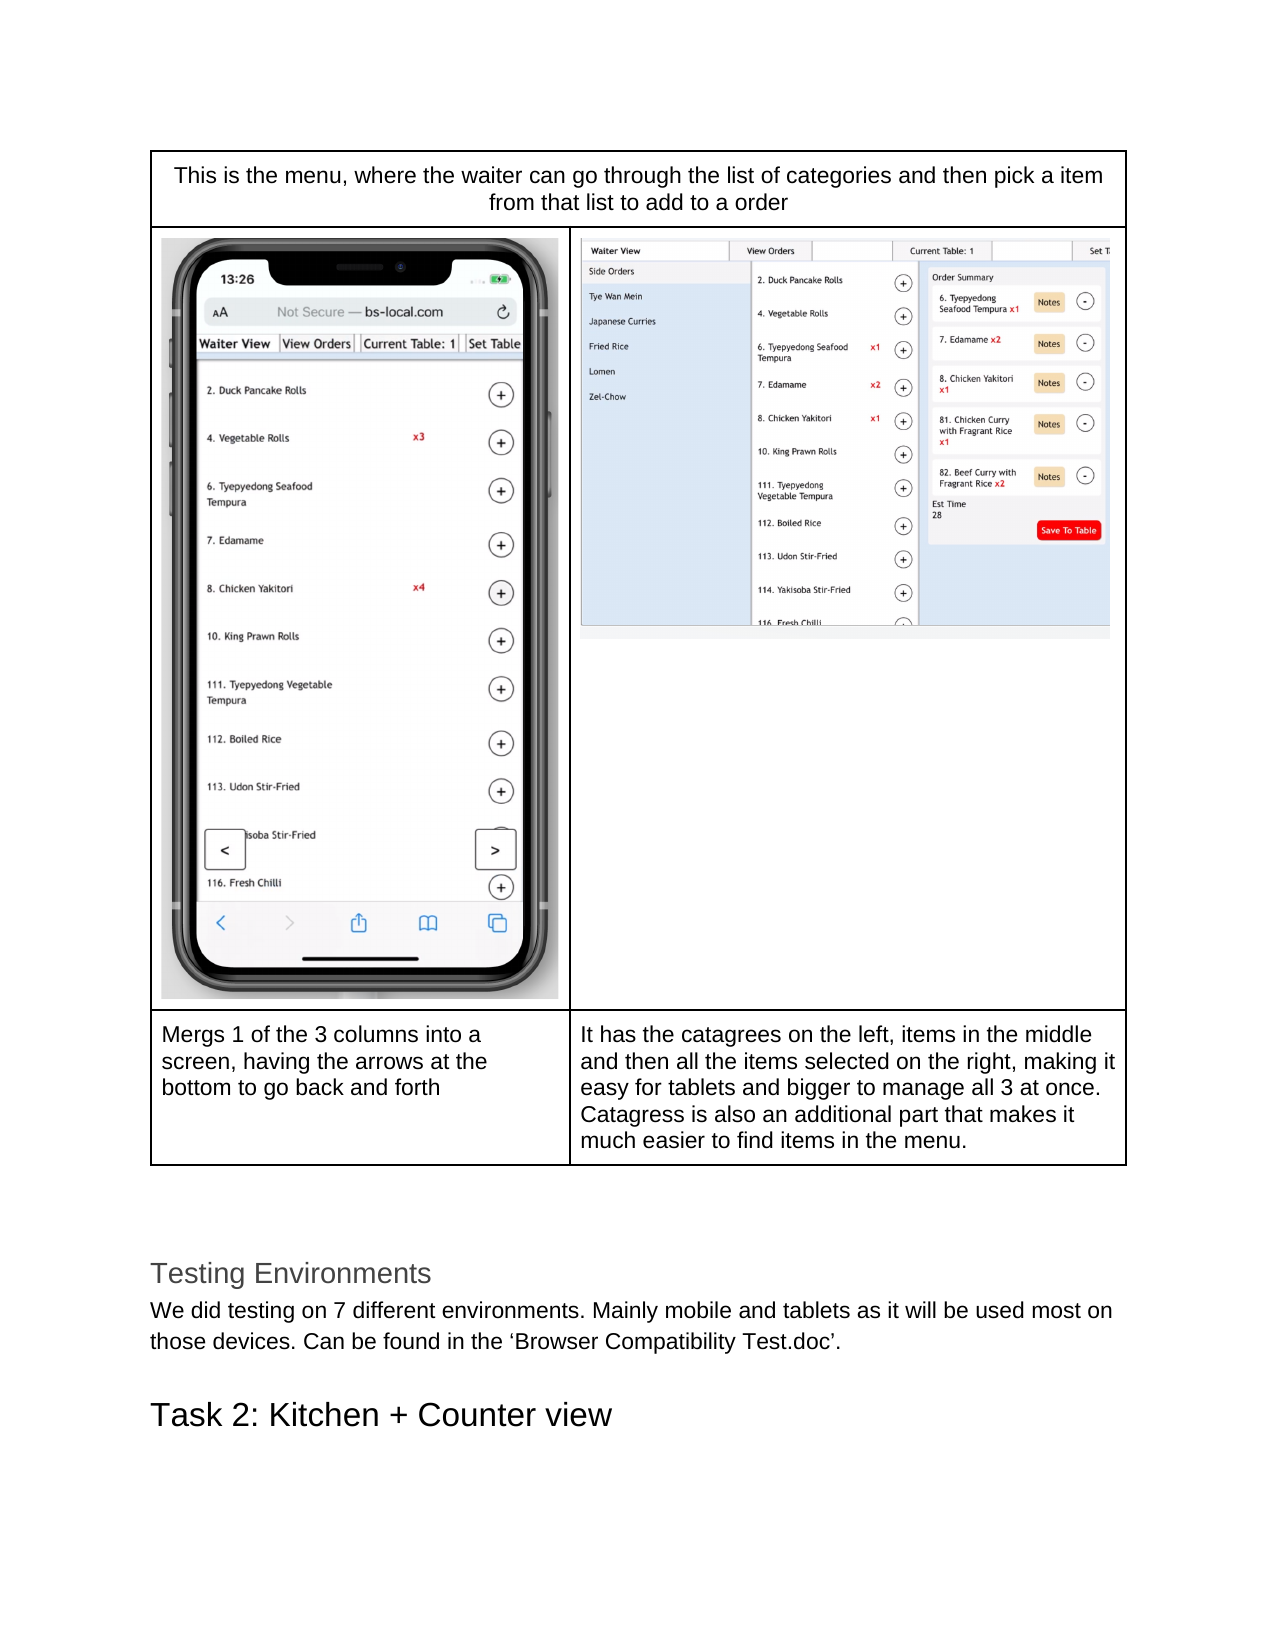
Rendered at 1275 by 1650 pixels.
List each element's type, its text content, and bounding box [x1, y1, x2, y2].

subtitle Task 2: Kitchen + Counter view [150, 1395, 1125, 1434]
table_cell [152, 228, 569, 1009]
text We did testing on 7 different environments. Mainly mobile and tablets as it will be used most on those devices. Can be found in the ‘Browser Compatibility Test.doc’. [150, 1297, 1125, 1354]
picture [161, 238, 559, 999]
subtitle Testing Environments [150, 1256, 1125, 1289]
picture [580, 238, 1110, 639]
table_cell It has the catagrees on the left, items in the middle and then all the items selected on the right, making it easy for tablets and bigger to manage all 3 at once. Catagress is also an additional part that makes it much easier to find items in the menu. [571, 1011, 1125, 1164]
table_cell This is the menu, where the waiter can go through the list of categories and then pick a item from that list to add to a order [152, 152, 1125, 226]
table_cell Mergs 1 of the 3 columns into a screen, having the arrows at the bottom to go back and forth [152, 1011, 569, 1164]
table_cell [571, 228, 1125, 1009]
